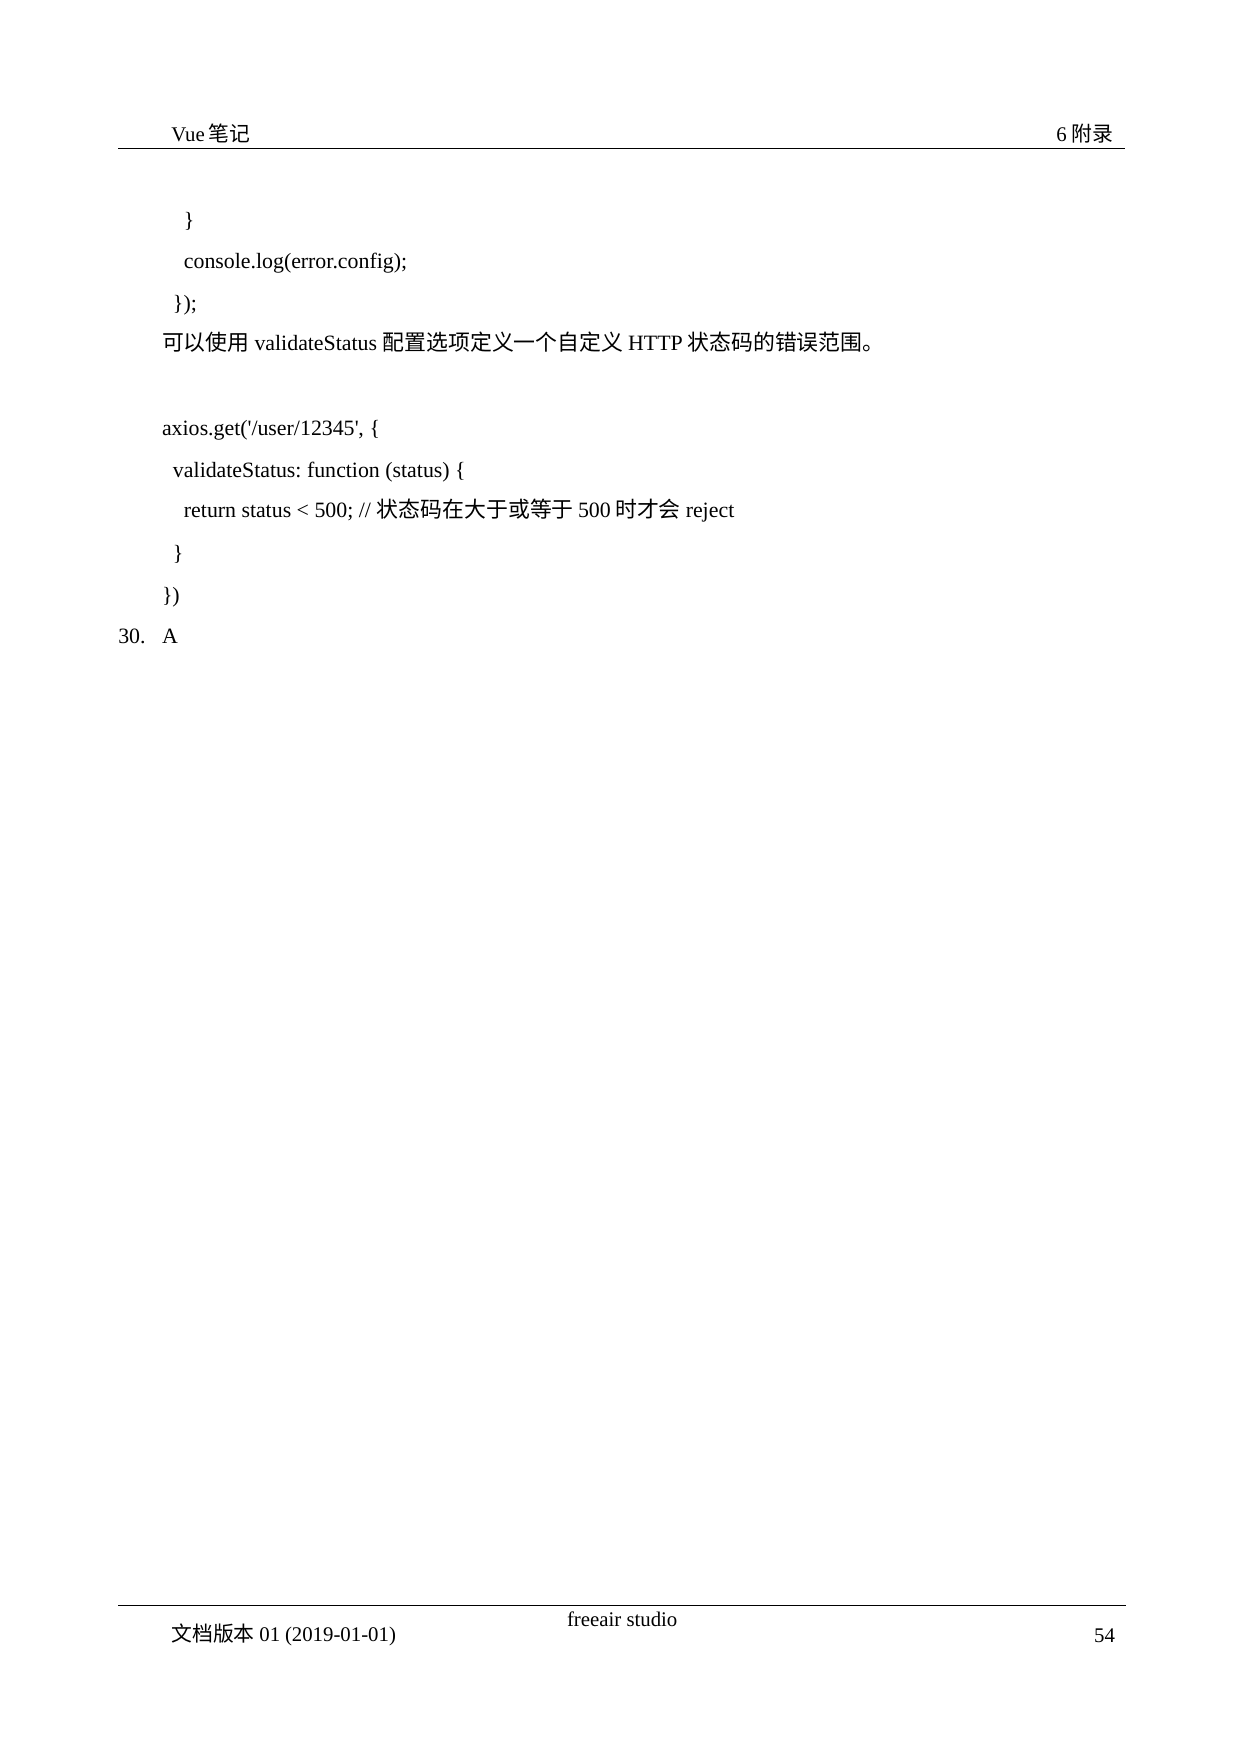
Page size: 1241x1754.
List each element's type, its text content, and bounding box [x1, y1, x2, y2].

list }); [162, 274, 1122, 315]
list validateStatus: function (status) { [162, 440, 1122, 482]
list }) [162, 565, 1122, 607]
list axios.get('/user/12345', { [162, 399, 1122, 440]
list return status < 500; // 状态码在大于或等于500时才会 reject [162, 482, 1122, 524]
list 可以使用 validateStatus 配置选项定义一个自定义 HTTP 状态码的错误范围。 [162, 315, 1122, 357]
list A [118, 607, 1122, 649]
list } [162, 524, 1122, 565]
list console.log(error.config); [162, 232, 1122, 274]
list } [162, 190, 1122, 232]
